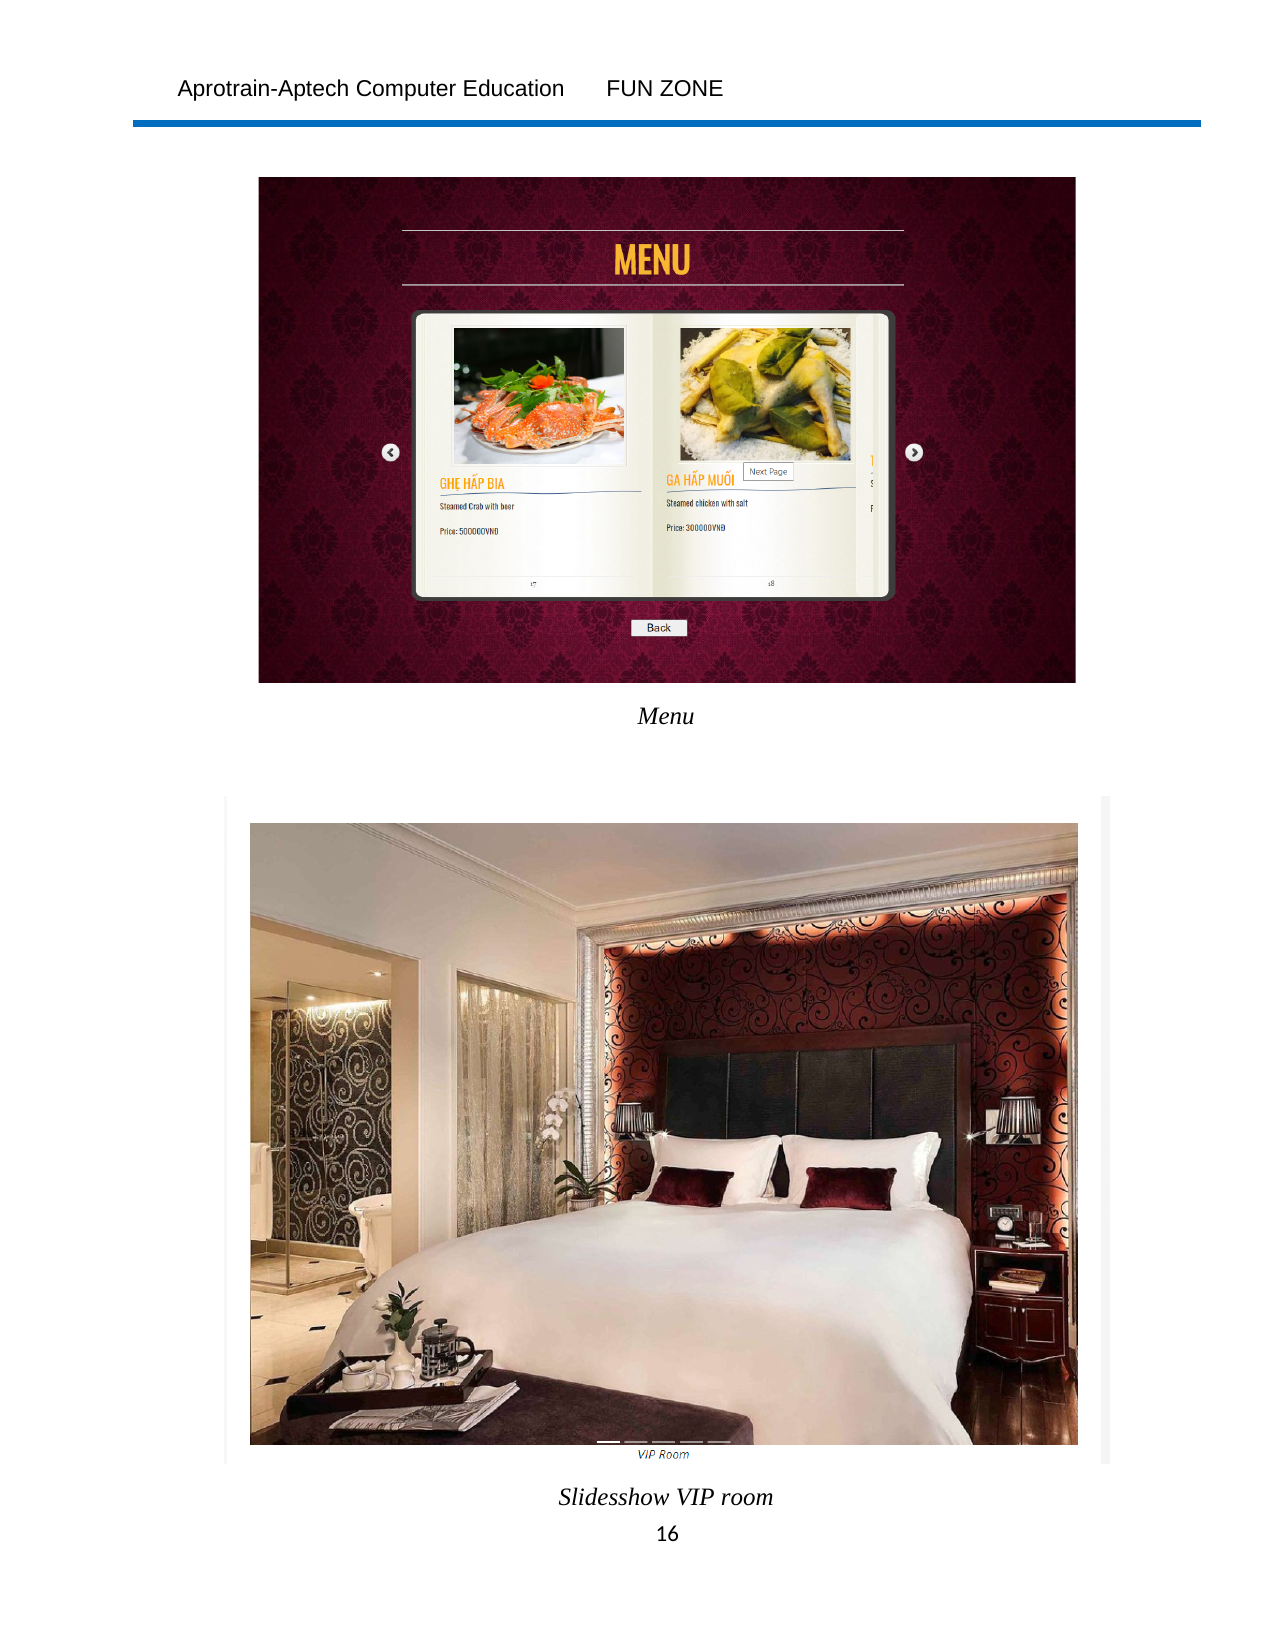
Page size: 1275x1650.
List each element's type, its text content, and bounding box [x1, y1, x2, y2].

text Slidesshow VIP room [177, 1482, 1157, 1511]
picture [258, 177, 1076, 683]
picture [223, 796, 1111, 1464]
text Menu [177, 701, 1157, 730]
